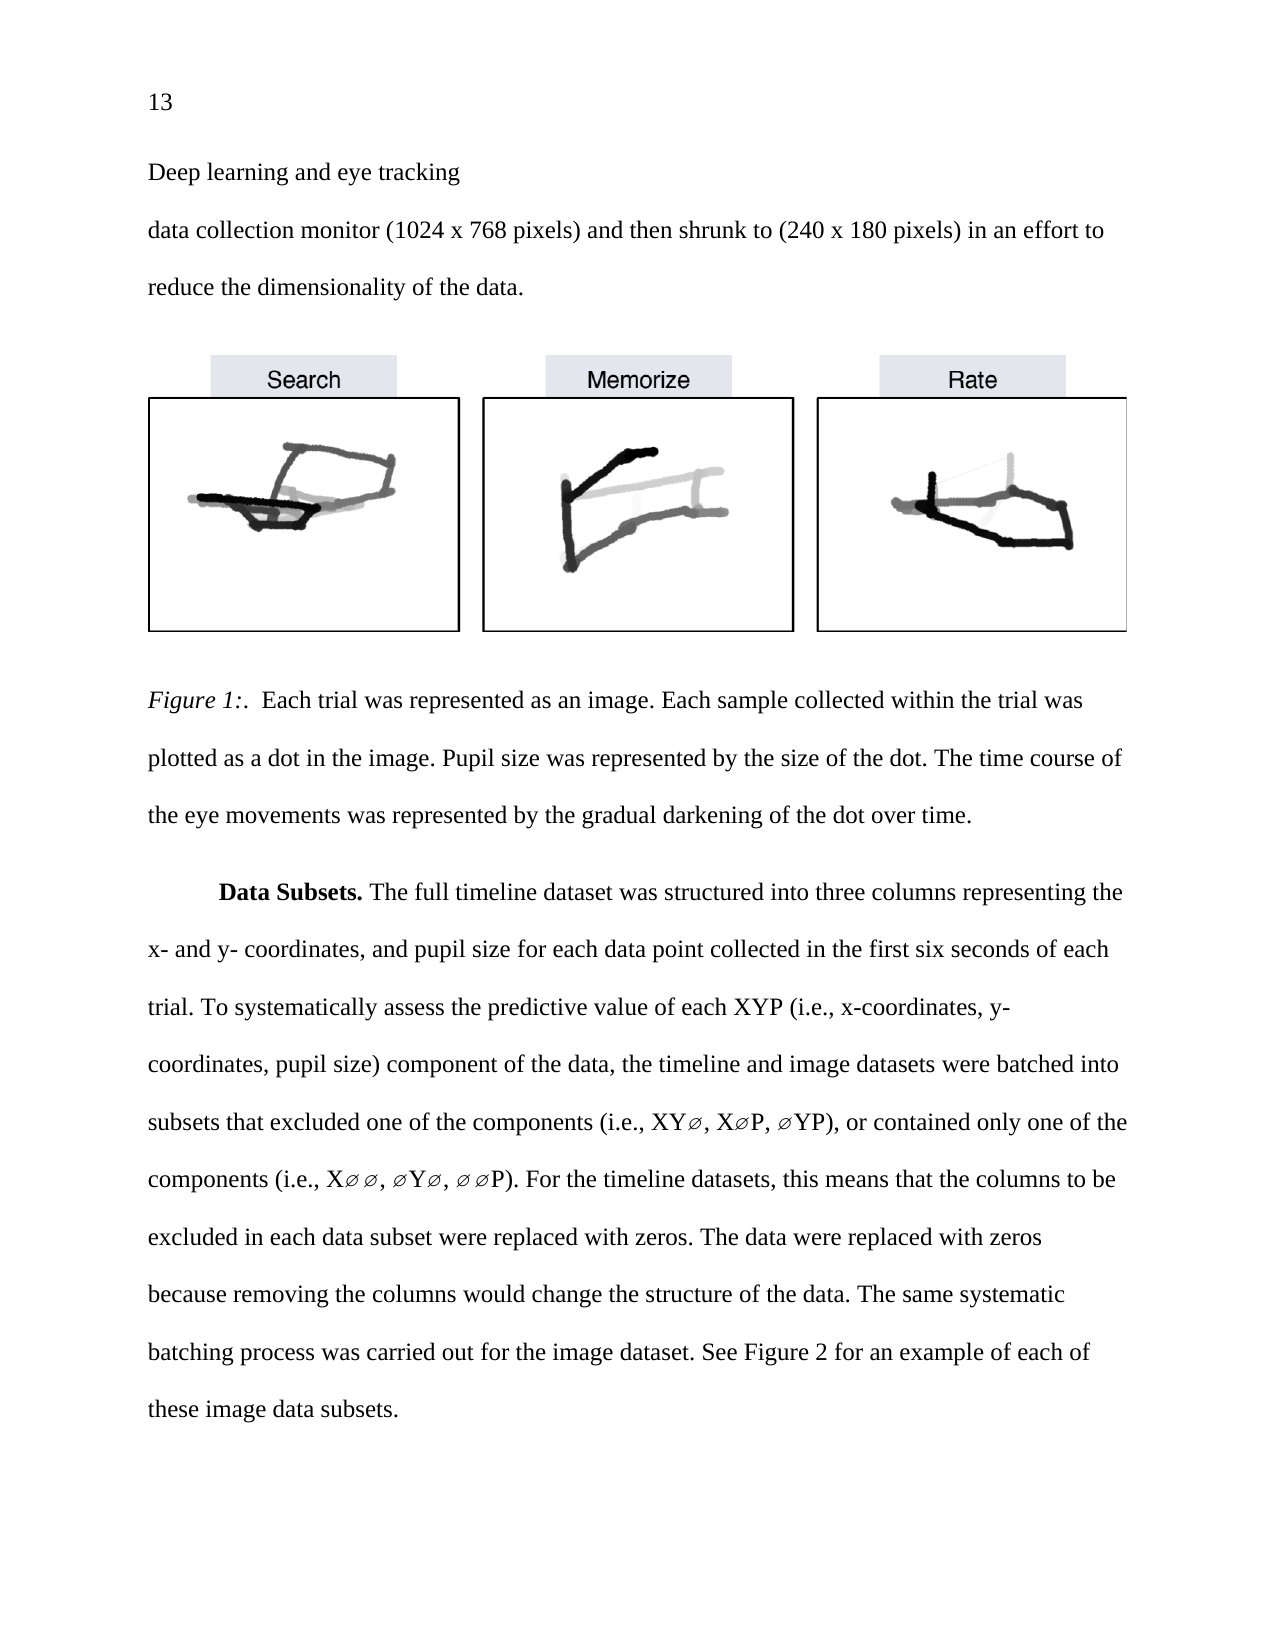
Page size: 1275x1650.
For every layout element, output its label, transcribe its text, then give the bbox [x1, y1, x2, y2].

text Figure 1:. Each trial was represented as an image. Each sample collected within the trial was plotted as a dot in the image. Pupil size was represented by the size of the dot. The time course of the eye movements was represented by the gradual darkening of the dot over time. [148, 686, 1127, 829]
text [148, 215, 1127, 301]
text Data Subsets. The full timeline dataset was structured into three columns representing the x- and y- coordinates, and pupil size for each data point collected in the first six seconds of each trial. To systematically assess the predictive value of each XYP (i.e., x-coordinates, y-coordinates, pupil size) component of the data, the timeline and image datasets were batched into subsets that excluded one of the components (i.e., XY, XP, YP), or contained only one of the components (i.e., X, Y, P). For the timeline datasets, this means that the columns to be excluded in each data subset were replaced with zeros. The data were replaced with zeros because removing the columns would change the structure of the data. The same systematic batching process was carried out for the image dataset. See Figure 2 for an example of each of these image data subsets. [148, 877, 1127, 1423]
